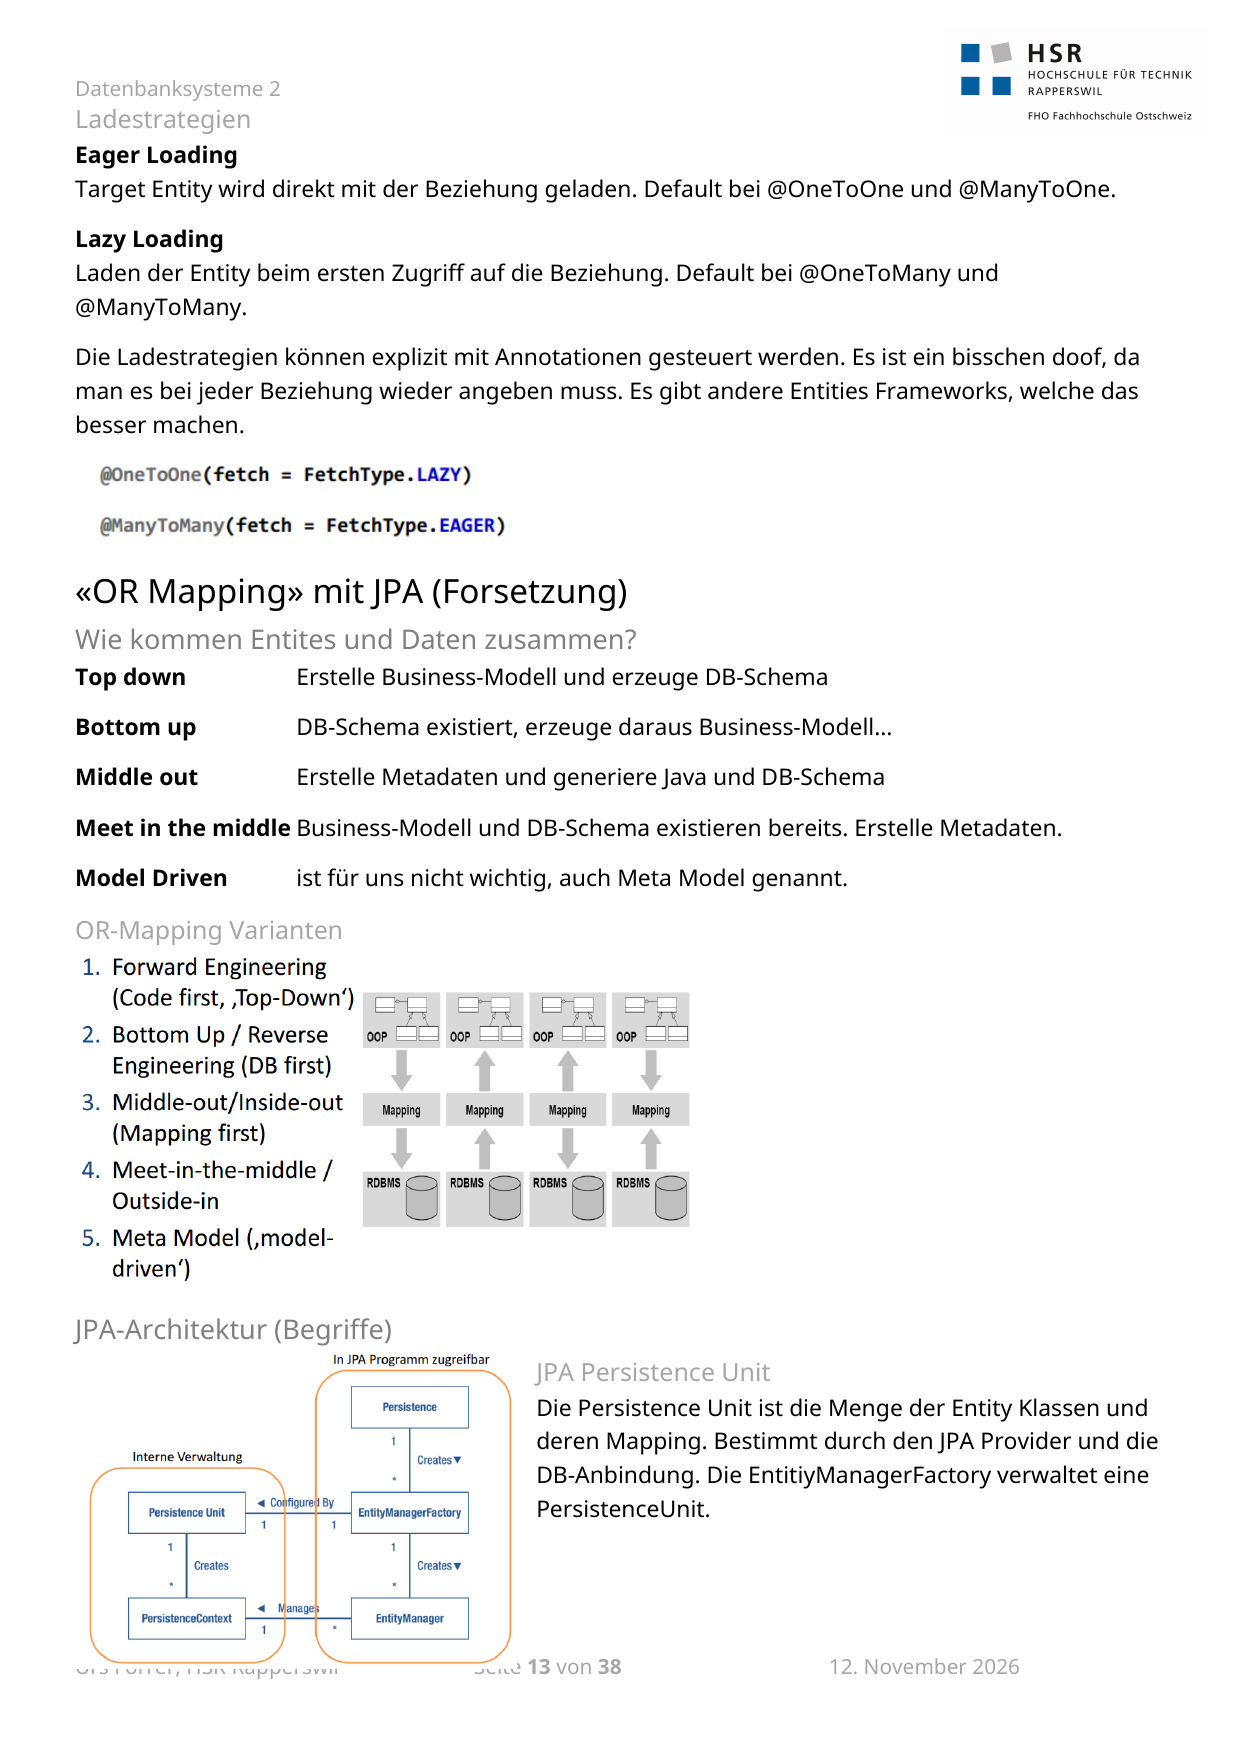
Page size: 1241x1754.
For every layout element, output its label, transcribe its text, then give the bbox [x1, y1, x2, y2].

text Bottom up DB-Schema existiert, erzeuge daraus Business-Modell… [75, 711, 1165, 742]
text Model Driven ist für uns nicht wichtig, auch Meta Model genannt. [75, 862, 1165, 893]
picture [75, 458, 538, 540]
text Die Ladestrategien können explizit mit Annotationen gesteuert werden. Es ist ein bisschen doof, da man es bei jeder Beziehung wieder angeben muss. Es gibt andere Entities Frameworks, welche das besser machen. [75, 341, 1165, 440]
subtitle Ladestrategien [75, 102, 1165, 136]
text Middle out Erstelle Metadaten und generiere Java und DB-Schema [75, 761, 1165, 792]
subtitle JPA-Architektur (Begriffe) [75, 1311, 1165, 1348]
text Top down Erstelle Business-Modell und erzeuge DB-Schema [75, 660, 1165, 692]
picture [943, 29, 1210, 134]
text Eager Loading Target Entity wird direkt mit der Beziehung geladen. Default bei @OneToOne und @ManyToOne. [75, 139, 1165, 204]
picture [75, 949, 693, 1292]
subtitle OR-Mapping Varianten [75, 912, 1165, 947]
text Meet in the middle Business-Modell und DB-Schema existieren bereits. Erstelle Metadaten. [75, 812, 1165, 843]
picture [75, 1350, 518, 1669]
text Die Persistence Unit ist die Menge der Entity Klassen und deren Mapping. Bestimmt durch den JPA Provider und die DB-Anbindung. Die EntitiyManagerFactory verwaltet eine PersistenceUnit. [518, 1392, 1165, 1524]
subtitle JPA Persistence Unit [518, 1355, 1165, 1389]
subtitle «OR Mapping» mit JPA (Forsetzung) [75, 567, 1165, 613]
subtitle Wie kommen Entites und Daten zusammen? [75, 621, 1165, 657]
text Lazy Loading Laden der Entity beim ersten Zugriff auf die Beziehung. Default bei @OneToMany und @ManyToMany. [75, 223, 1165, 322]
